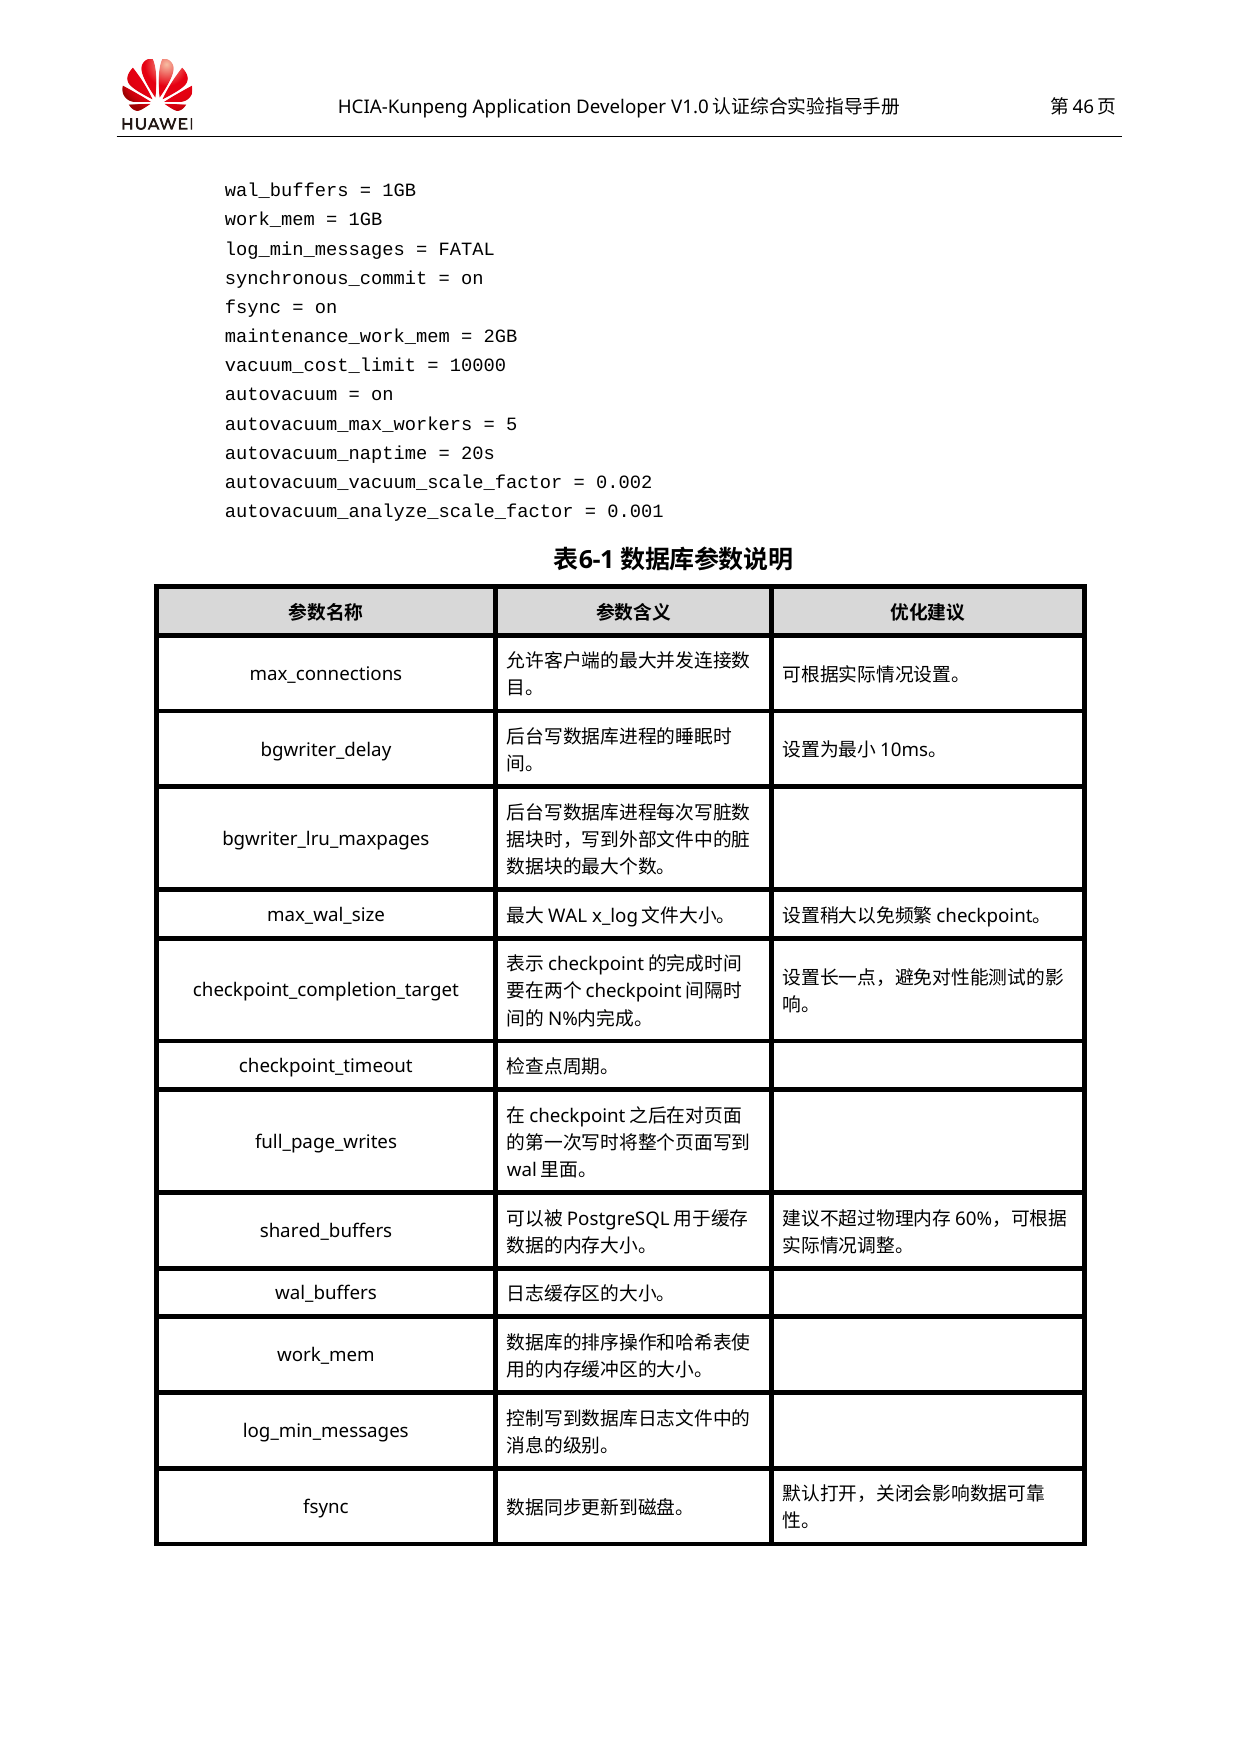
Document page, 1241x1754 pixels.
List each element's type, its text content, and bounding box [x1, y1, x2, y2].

table_cell bgwriter_lru_maxpages [159, 789, 493, 887]
table_cell 最大WAL x_log文件大小。 [498, 892, 769, 936]
table_cell work_mem [159, 1319, 493, 1390]
table_header 参数含义 [498, 589, 769, 633]
table_cell [774, 789, 1082, 887]
text autovacuum = on [224, 381, 1122, 406]
text maintenance_work_mem = 2GB [224, 323, 1122, 348]
table_cell 建议不超过物理内存60%，可根据实际情况调整。 [774, 1195, 1082, 1266]
text autovacuum_analyze_scale_factor = 0.001 [224, 498, 1122, 523]
table_cell 设置长一点，避免对性能测试的影响。 [774, 941, 1082, 1039]
text autovacuum_max_workers = 5 [224, 411, 1122, 436]
table_cell 表示checkpoint的完成时间要在两个checkpoint间隔时间的N%内完成。 [498, 941, 769, 1039]
table_cell [774, 1092, 1082, 1190]
table_cell [774, 1043, 1082, 1087]
table_cell 允许客户端的最大并发连接数目。 [498, 638, 769, 708]
table_header 优化建议 [774, 589, 1082, 633]
text vacuum_cost_limit = 10000 [224, 352, 1122, 377]
text 数据库参数说明 [224, 540, 1122, 576]
table_cell 检查点周期。 [498, 1043, 769, 1087]
table_cell 默认打开，关闭会影响数据可靠性。 [774, 1471, 1082, 1542]
text fsync = on [224, 294, 1122, 319]
text autovacuum_vacuum_scale_factor = 0.002 [224, 469, 1122, 494]
table_cell [774, 1395, 1082, 1466]
table_cell 日志缓存区的大小。 [498, 1271, 769, 1314]
table_cell [774, 1319, 1082, 1390]
text wal_buffers = 1GB [224, 177, 1122, 202]
table_cell 可以被PostgreSQL用于缓存数据的内存大小。 [498, 1195, 769, 1266]
text synchronous_commit = on [224, 265, 1122, 290]
table_cell 后台写数据库进程的睡眠时间。 [498, 713, 769, 784]
picture [122, 59, 193, 130]
table_cell log_min_messages [159, 1395, 493, 1466]
table_cell shared_buffers [159, 1195, 493, 1266]
table_cell max_connections [159, 638, 493, 708]
table_cell checkpoint_timeout [159, 1043, 493, 1087]
table_header 参数名称 [159, 589, 493, 633]
table_cell max_wal_size [159, 892, 493, 936]
table_cell full_page_writes [159, 1092, 493, 1190]
table_cell [774, 1271, 1082, 1314]
table_cell 设置为最小10ms。 [774, 713, 1082, 784]
table_cell 数据同步更新到磁盘。 [498, 1471, 769, 1542]
text autovacuum_naptime = 20s [224, 440, 1122, 465]
table_cell 设置稍大以免频繁checkpoint。 [774, 892, 1082, 936]
table_cell 后台写数据库进程每次写脏数据块时，写到外部文件中的脏数据块的最大个数。 [498, 789, 769, 887]
table_cell 数据库的排序操作和哈希表使用的内存缓冲区的大小。 [498, 1319, 769, 1390]
table_cell checkpoint_completion_target [159, 941, 493, 1039]
table_cell 可根据实际情况设置。 [774, 638, 1082, 708]
table_cell wal_buffers [159, 1271, 493, 1314]
table_cell 控制写到数据库日志文件中的消息的级别。 [498, 1395, 769, 1466]
text log_min_messages = FATAL [224, 236, 1122, 261]
table_cell fsync [159, 1471, 493, 1542]
table_cell bgwriter_delay [159, 713, 493, 784]
text work_mem = 1GB [224, 206, 1122, 231]
table_cell 在checkpoint之后在对页面的第一次写时将整个页面写到wal里面。 [498, 1092, 769, 1190]
